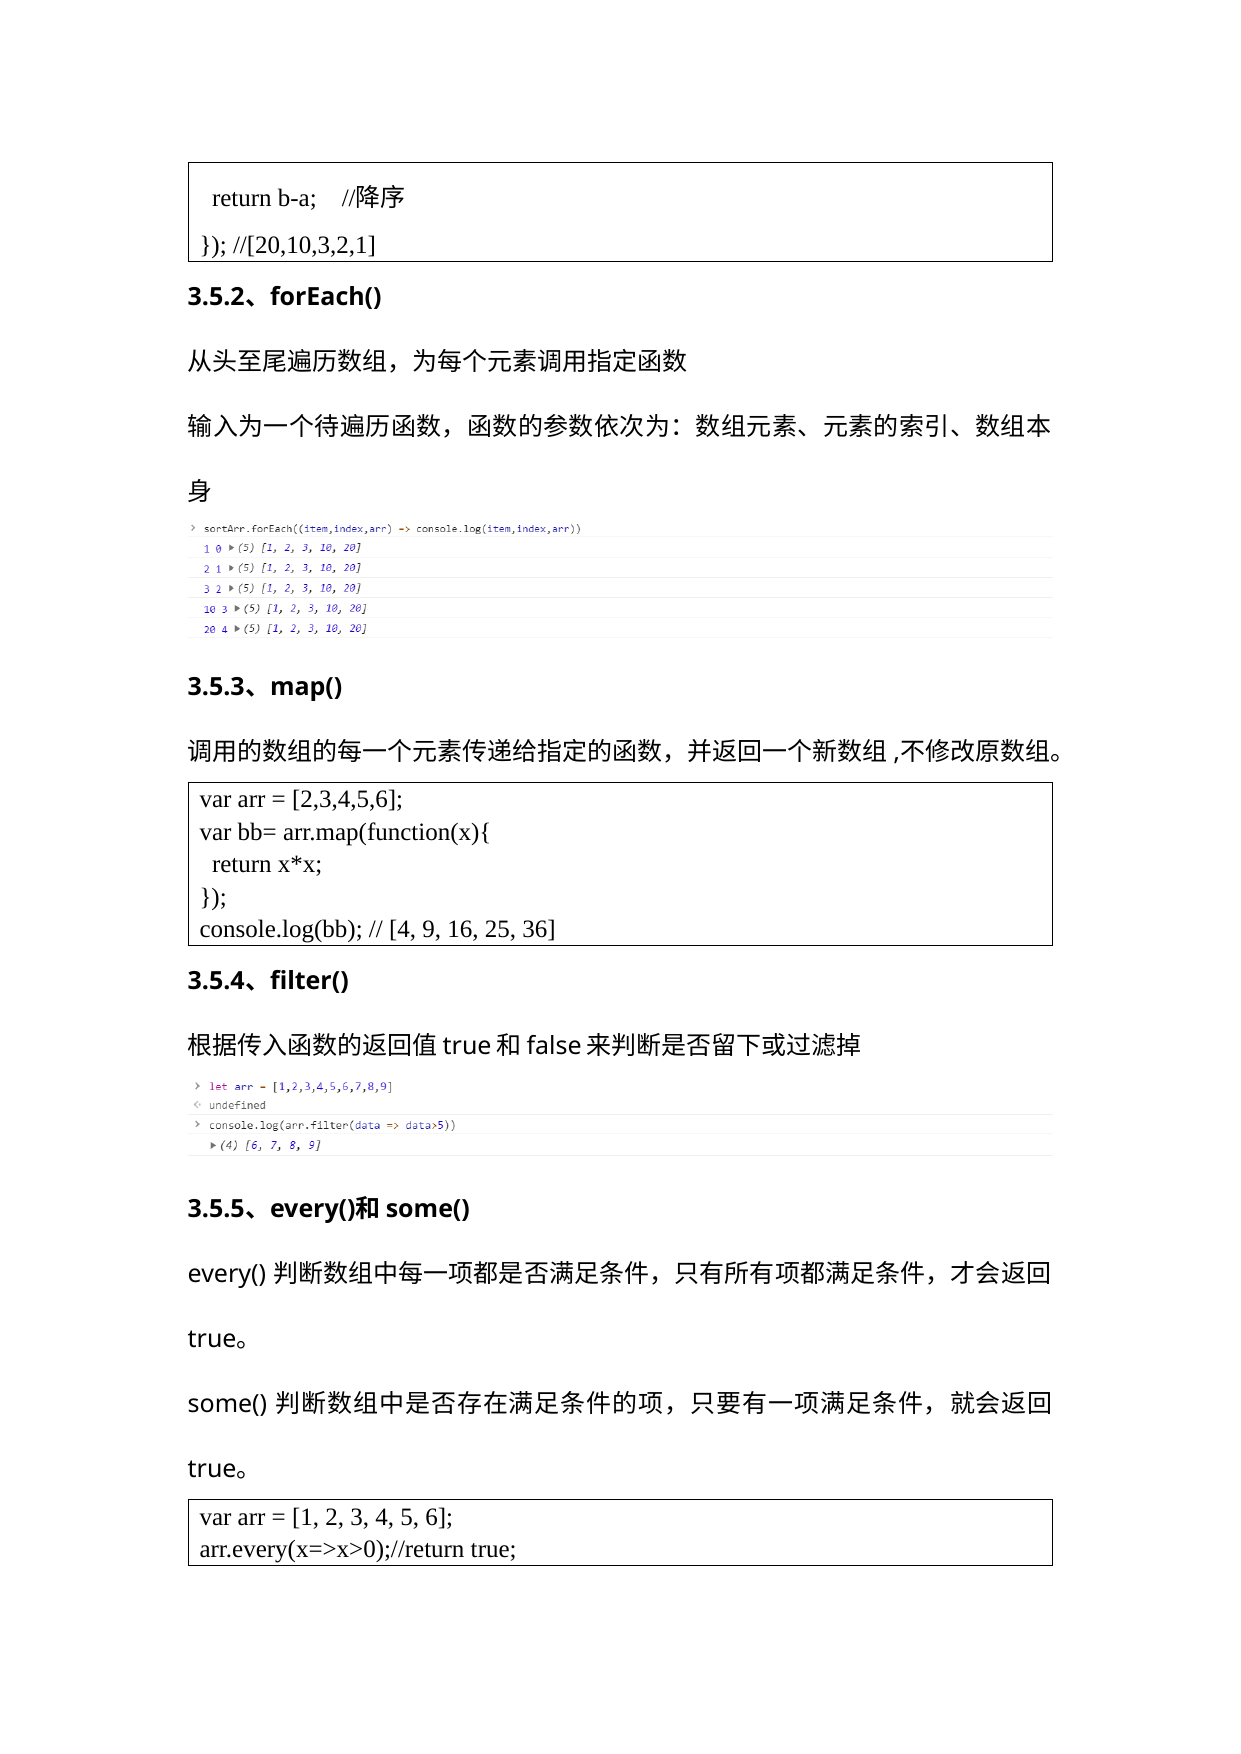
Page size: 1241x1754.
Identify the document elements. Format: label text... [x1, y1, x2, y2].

subtitle 3.5.5、every()和some() [187, 1174, 1053, 1239]
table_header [189, 1500, 1052, 1565]
subtitle 3.5.4、filter() [187, 946, 1053, 1011]
table_header var arr = [2,3,4,5,6]; var bb= arr.map(function(x){ return x*x; }); console.log(bb); // [4, 9, 16, 25, 36] [189, 783, 1052, 945]
subtitle 3.5.2、forEach() [187, 262, 1053, 327]
text 根据传入函数的返回值true和false来判断是否留下或过滤掉 [187, 1011, 1053, 1076]
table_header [189, 163, 1052, 261]
text every() 判断数组中每一项都是否满足条件，只有所有项都满足条件，才会返回true。 [187, 1239, 1053, 1369]
text 输入为一个待遍历函数，函数的参数依次为：数组元素、元素的索引、数组本身 [187, 392, 1053, 521]
text some() 判断数组中是否存在满足条件的项，只要有一项满足条件，就会返回true。 [187, 1369, 1053, 1499]
text 从头至尾遍历数组，为每个元素调用指定函数 [187, 327, 1053, 392]
text 调用的数组的每一个元素传递给指定的函数，并返回一个新数组 ,不修改原数组。 [187, 717, 1053, 782]
subtitle 3.5.3、map() [187, 652, 1053, 717]
